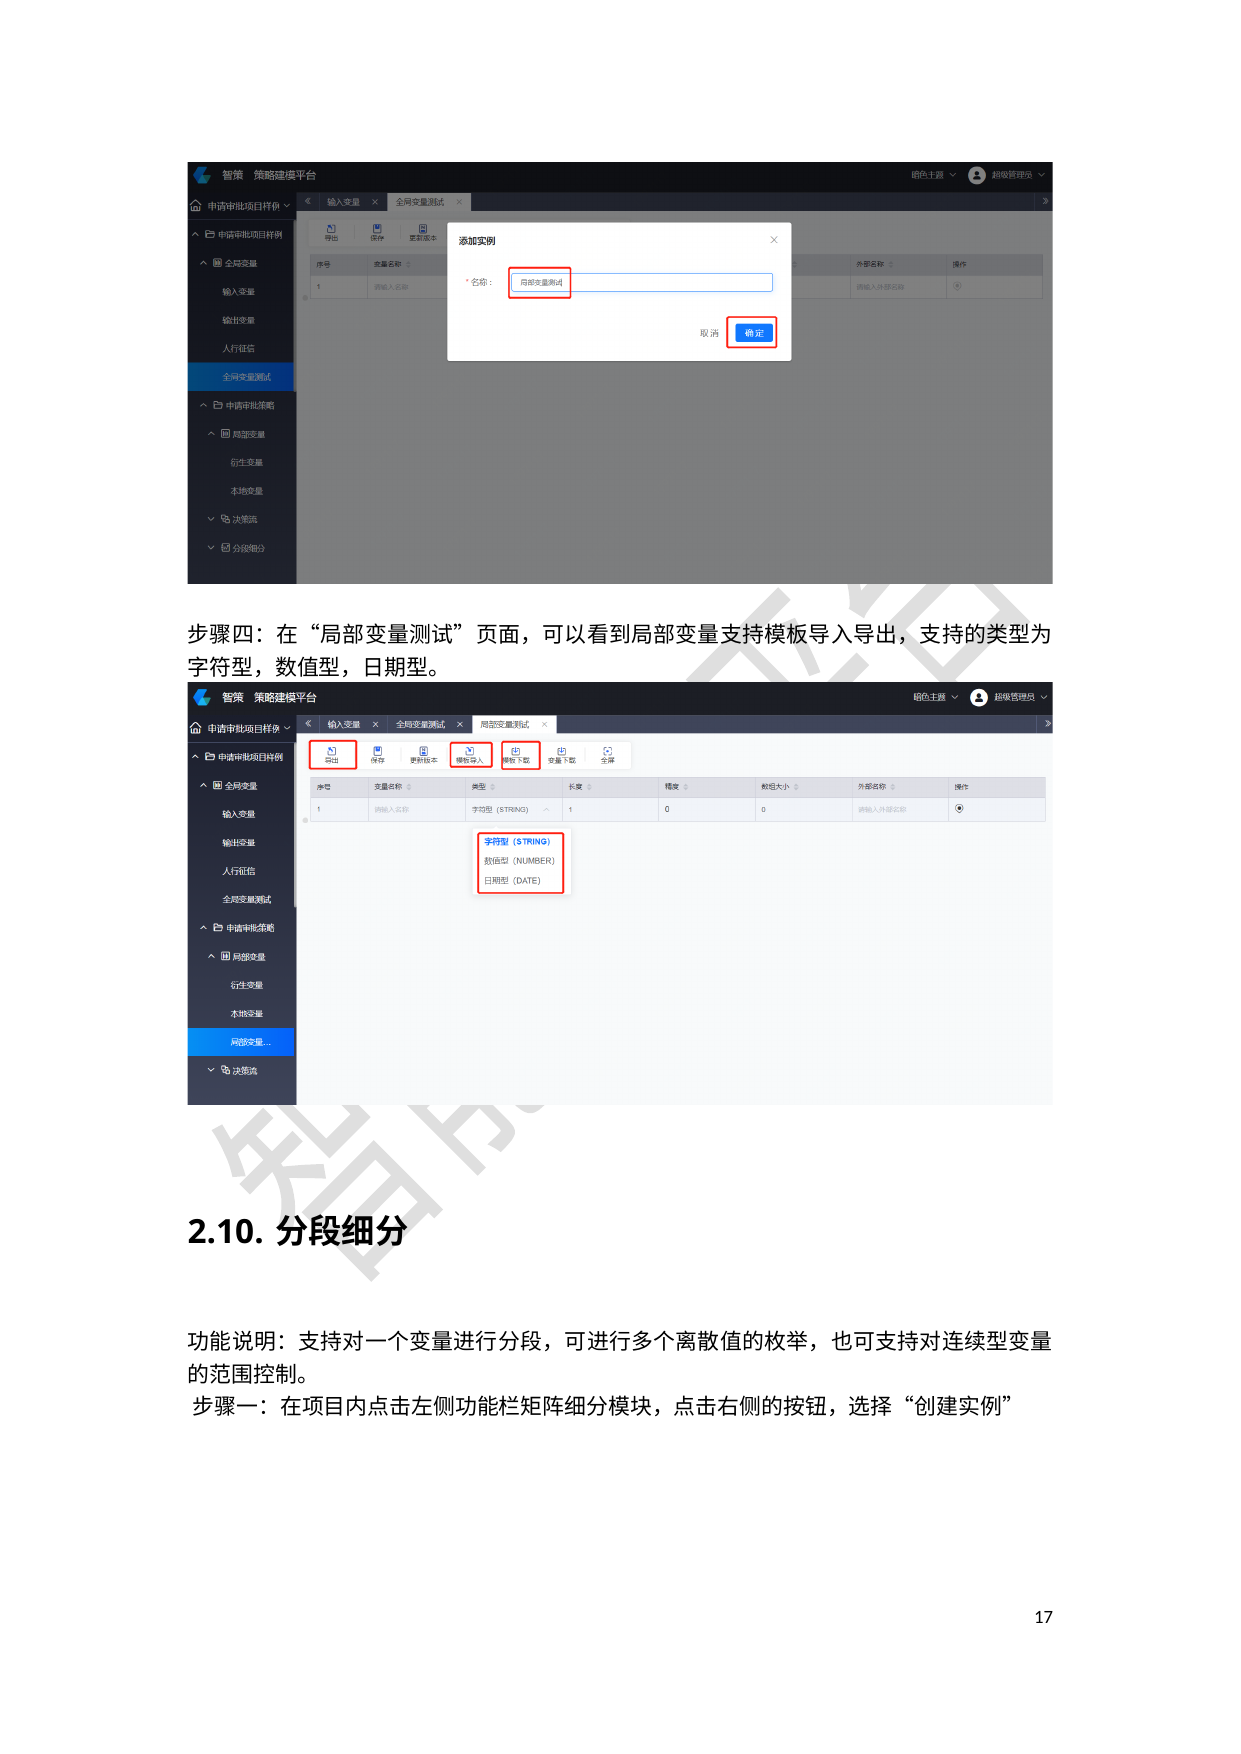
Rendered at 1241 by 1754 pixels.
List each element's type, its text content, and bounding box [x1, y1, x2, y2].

text 步骤四：在“局部变量测试”页面，可以看到局部变量支持模板导入导出，支持的类型为字符型，数值型，日期型。 [187, 617, 1053, 682]
text 步骤一：在项目内点击左侧功能栏矩阵细分模块，点击右侧的按钮，选择“创建实例” [187, 1389, 1053, 1421]
subtitle 分段细分 [187, 1197, 1053, 1262]
text 功能说明：支持对一个变量进行分段，可进行多个离散值的枚举，也可支持对连续型变量的范围控制。 [187, 1324, 1053, 1389]
picture [187, 162, 1053, 584]
picture [187, 682, 1053, 1105]
